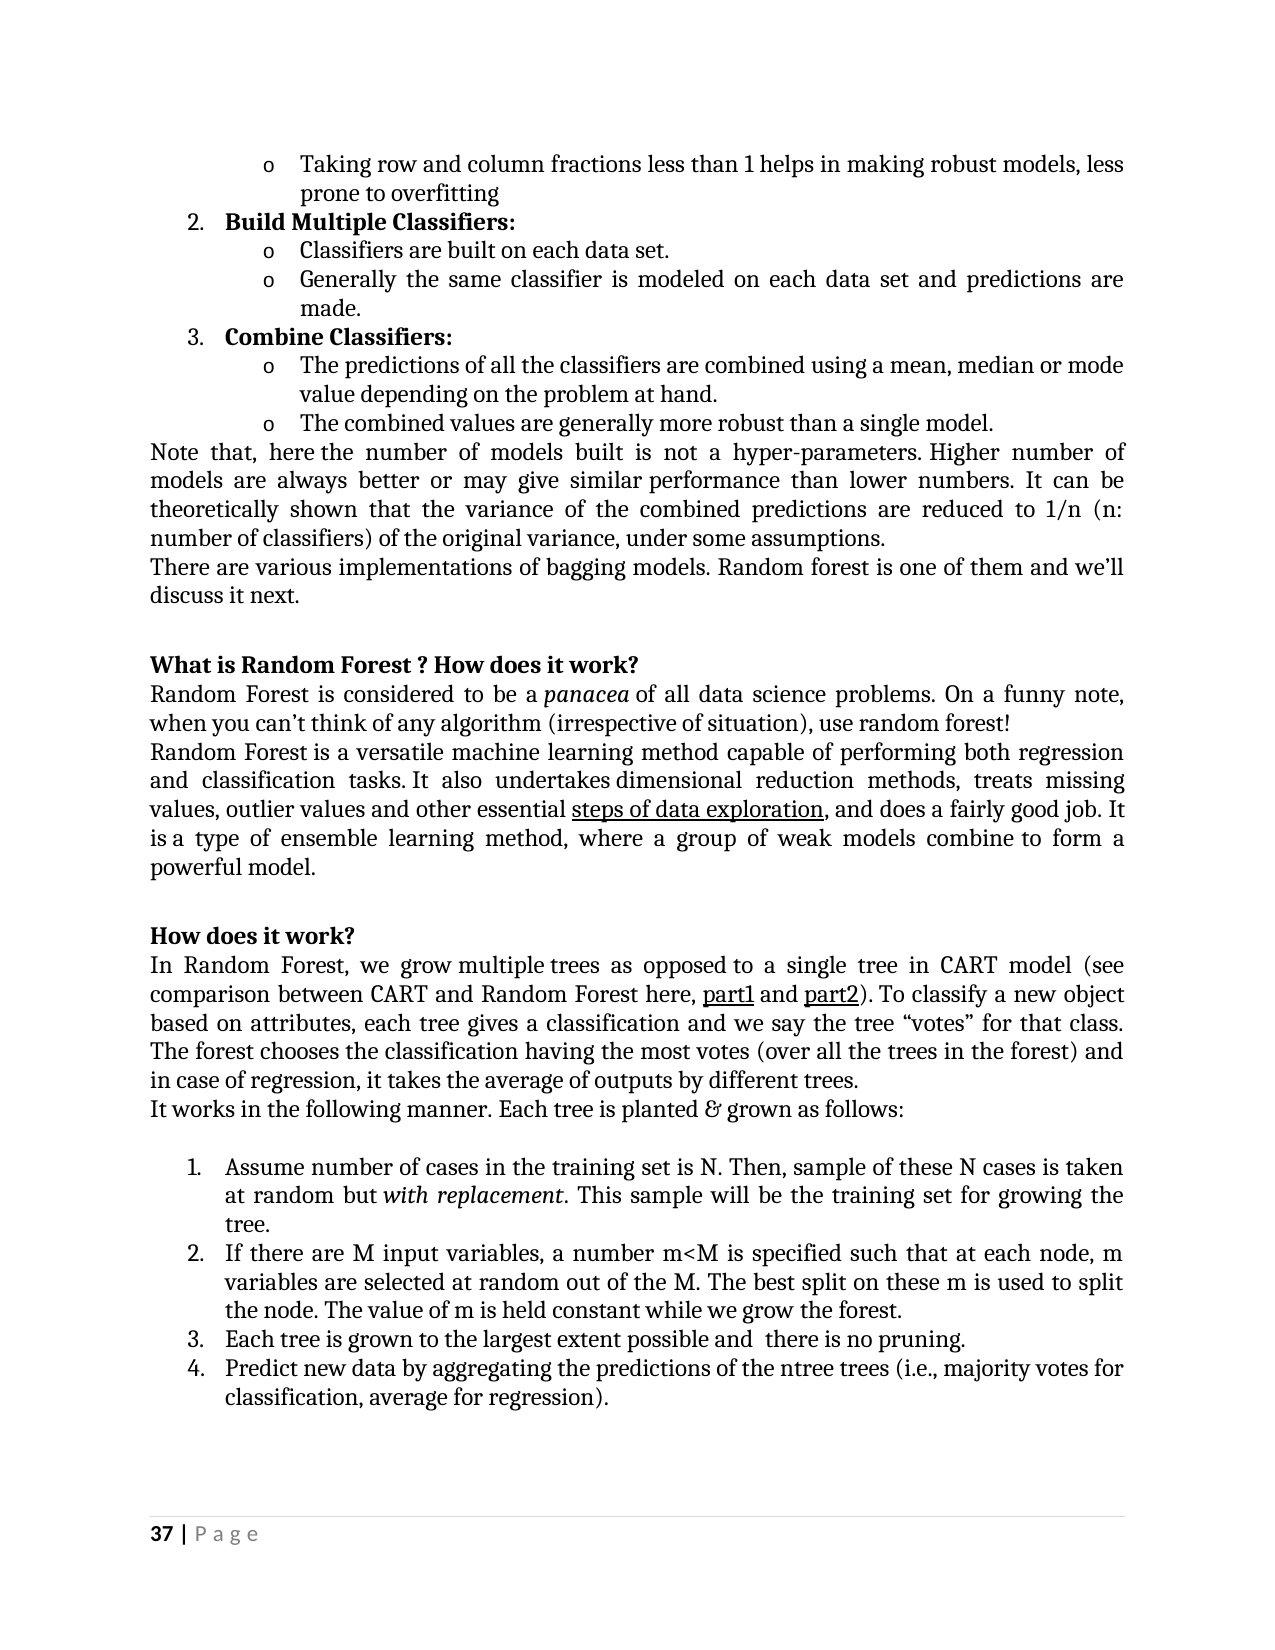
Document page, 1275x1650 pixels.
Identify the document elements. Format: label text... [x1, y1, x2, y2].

subtitle What is Random Forest ? How does it work? [150, 645, 1125, 680]
list The predictions of all the classifiers are combined using a mean, median or mode value depending on the problem at hand. [262, 351, 1125, 409]
list Combine Classifiers: [187, 322, 1125, 351]
list If there are M input variables, a number m<M is specified such that at each node, m variables are selected at random out of the M. The best split on these m is used to split the node. The value of m is held constant while we grow the forest. [187, 1239, 1125, 1325]
text In Random Forest, we grow multiple trees as opposed to a single tree in CART model (see comparison between CART and Random Forest here, part1 and part2). To classify a new object based on attributes, each tree gives a classification and we say the tree “votes” for that class. The forest chooses the classification having the most votes (over all the trees in the forest) and in case of regression, it takes the average of outputs by different trees. [150, 951, 1125, 1095]
text Note that, here the number of models built is not a hyper-parameters. Higher number of models are always better or may give similar performance than lower numbers. It can be theoretically shown that the variance of the combined predictions are reduced to 1/n (n: number of classifiers) of the original variance, under some assumptions. [150, 437, 1125, 552]
list Taking row and column fractions less than 1 helps in making robust models, less prone to overfitting [262, 150, 1125, 207]
text Random Forest is a versatile machine learning method capable of performing both regression and classification tasks. It also undertakes dimensional reduction methods, treats missing values, outlier values and other essential steps of data exploration, and does a fairly good job. It is a type of ensemble learning method, where a group of weak models combine to form a powerful model. [150, 737, 1125, 881]
list Build Multiple Classifiers: [187, 207, 1125, 236]
list Predict new data by aggregating the predictions of the ntree trees (i.e., majority votes for classification, average for regression). [187, 1354, 1125, 1411]
text There are various implementations of bagging models. Random forest is one of them and we’ll discuss it next. [150, 552, 1125, 610]
text It works in the following manner. Each tree is planted & grown as follows: [150, 1095, 1125, 1123]
list The combined values are generally more robust than a single model. [262, 409, 1125, 437]
list Classifiers are built on each data set. [262, 236, 1125, 265]
list Assume number of cases in the training set is N. Then, sample of these N cases is taken at random but with replacement. This sample will be the training set for growing the tree. [187, 1153, 1125, 1239]
list Generally the same classifier is modeled on each data set and predictions are made. [262, 265, 1125, 322]
text Random Forest is considered to be a panacea of all data science problems. On a funny note, when you can’t think of any algorithm (irrespective of situation), use random forest! [150, 680, 1125, 737]
list Each tree is grown to the largest extent possible and there is no pruning. [187, 1325, 1125, 1354]
subtitle How does it work? [150, 916, 1125, 951]
